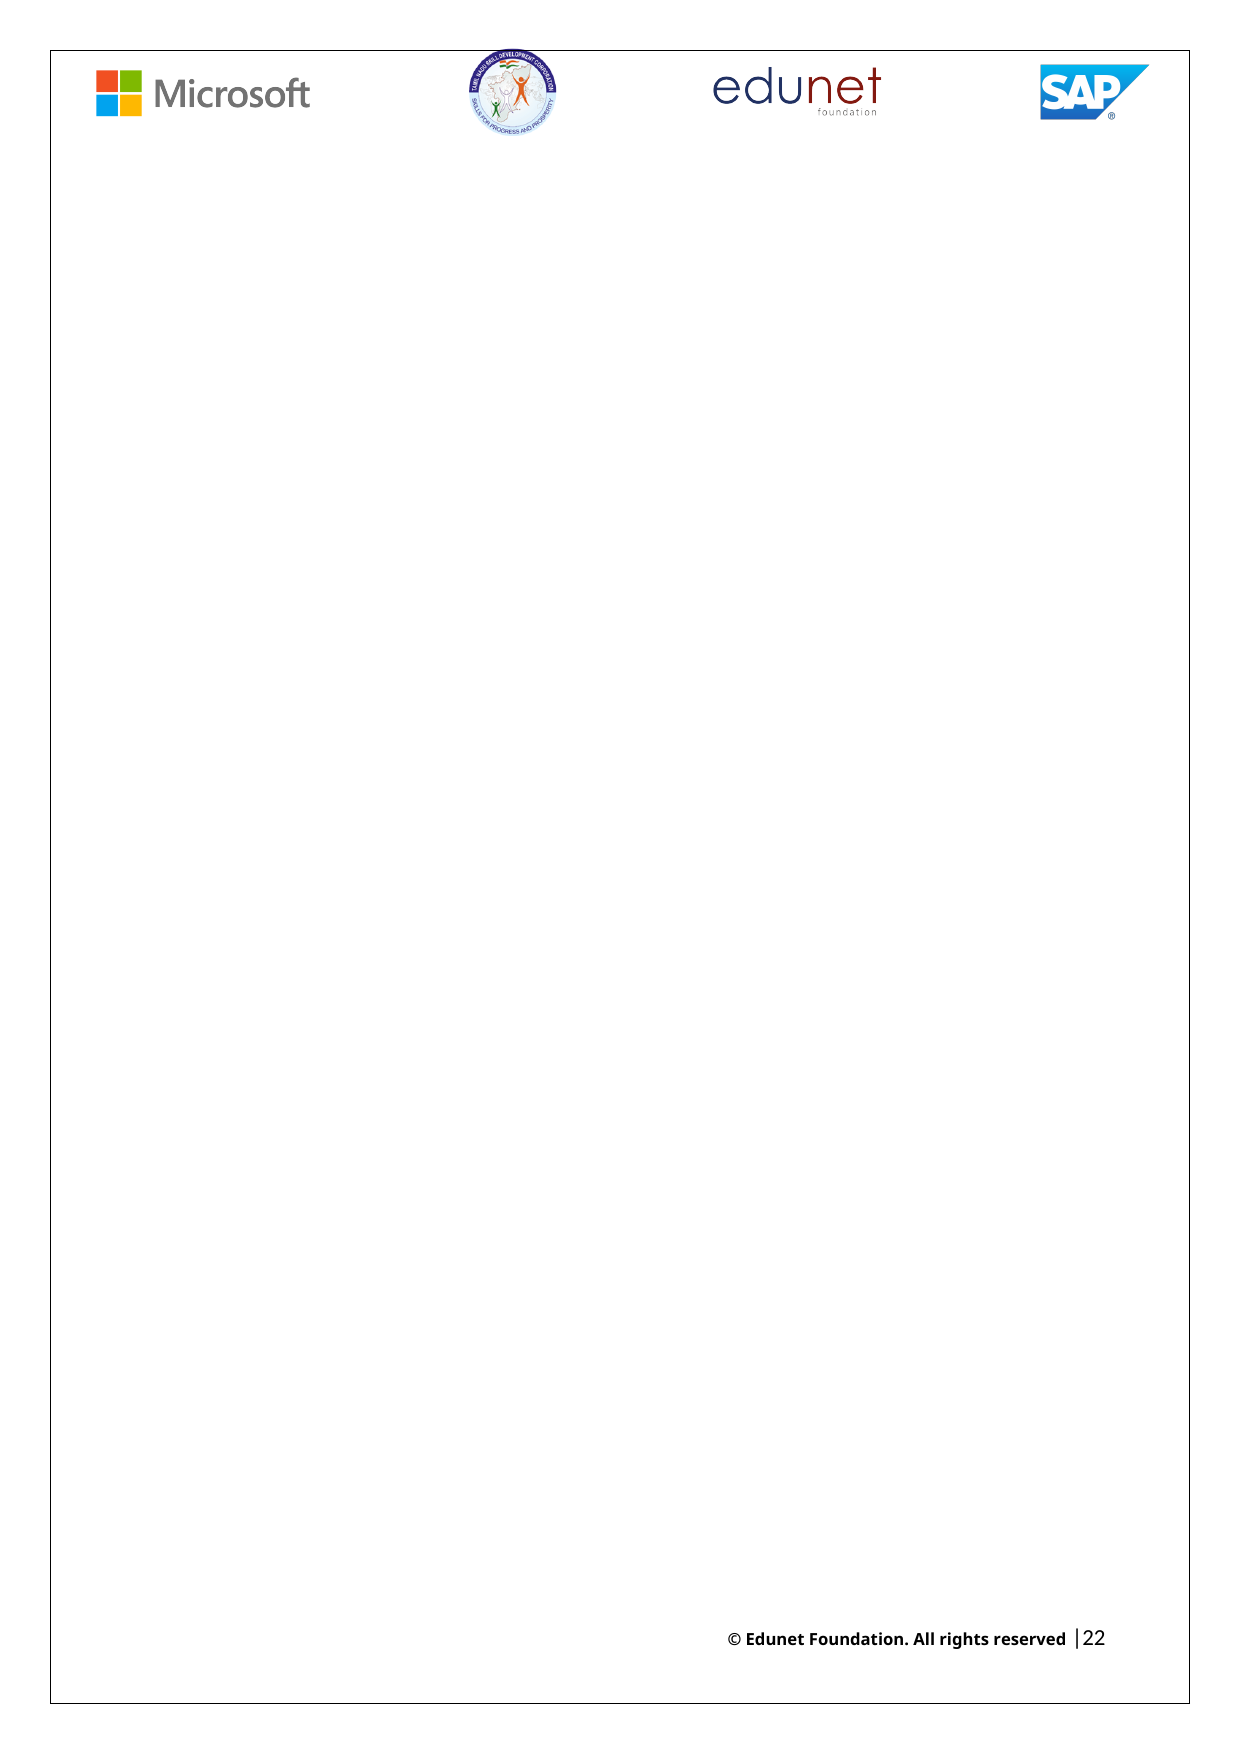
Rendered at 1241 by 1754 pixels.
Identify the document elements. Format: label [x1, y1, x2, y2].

picture [1039, 63, 1151, 121]
picture [466, 51, 558, 137]
picture [91, 65, 316, 121]
picture [466, 45, 558, 50]
picture [706, 60, 889, 122]
